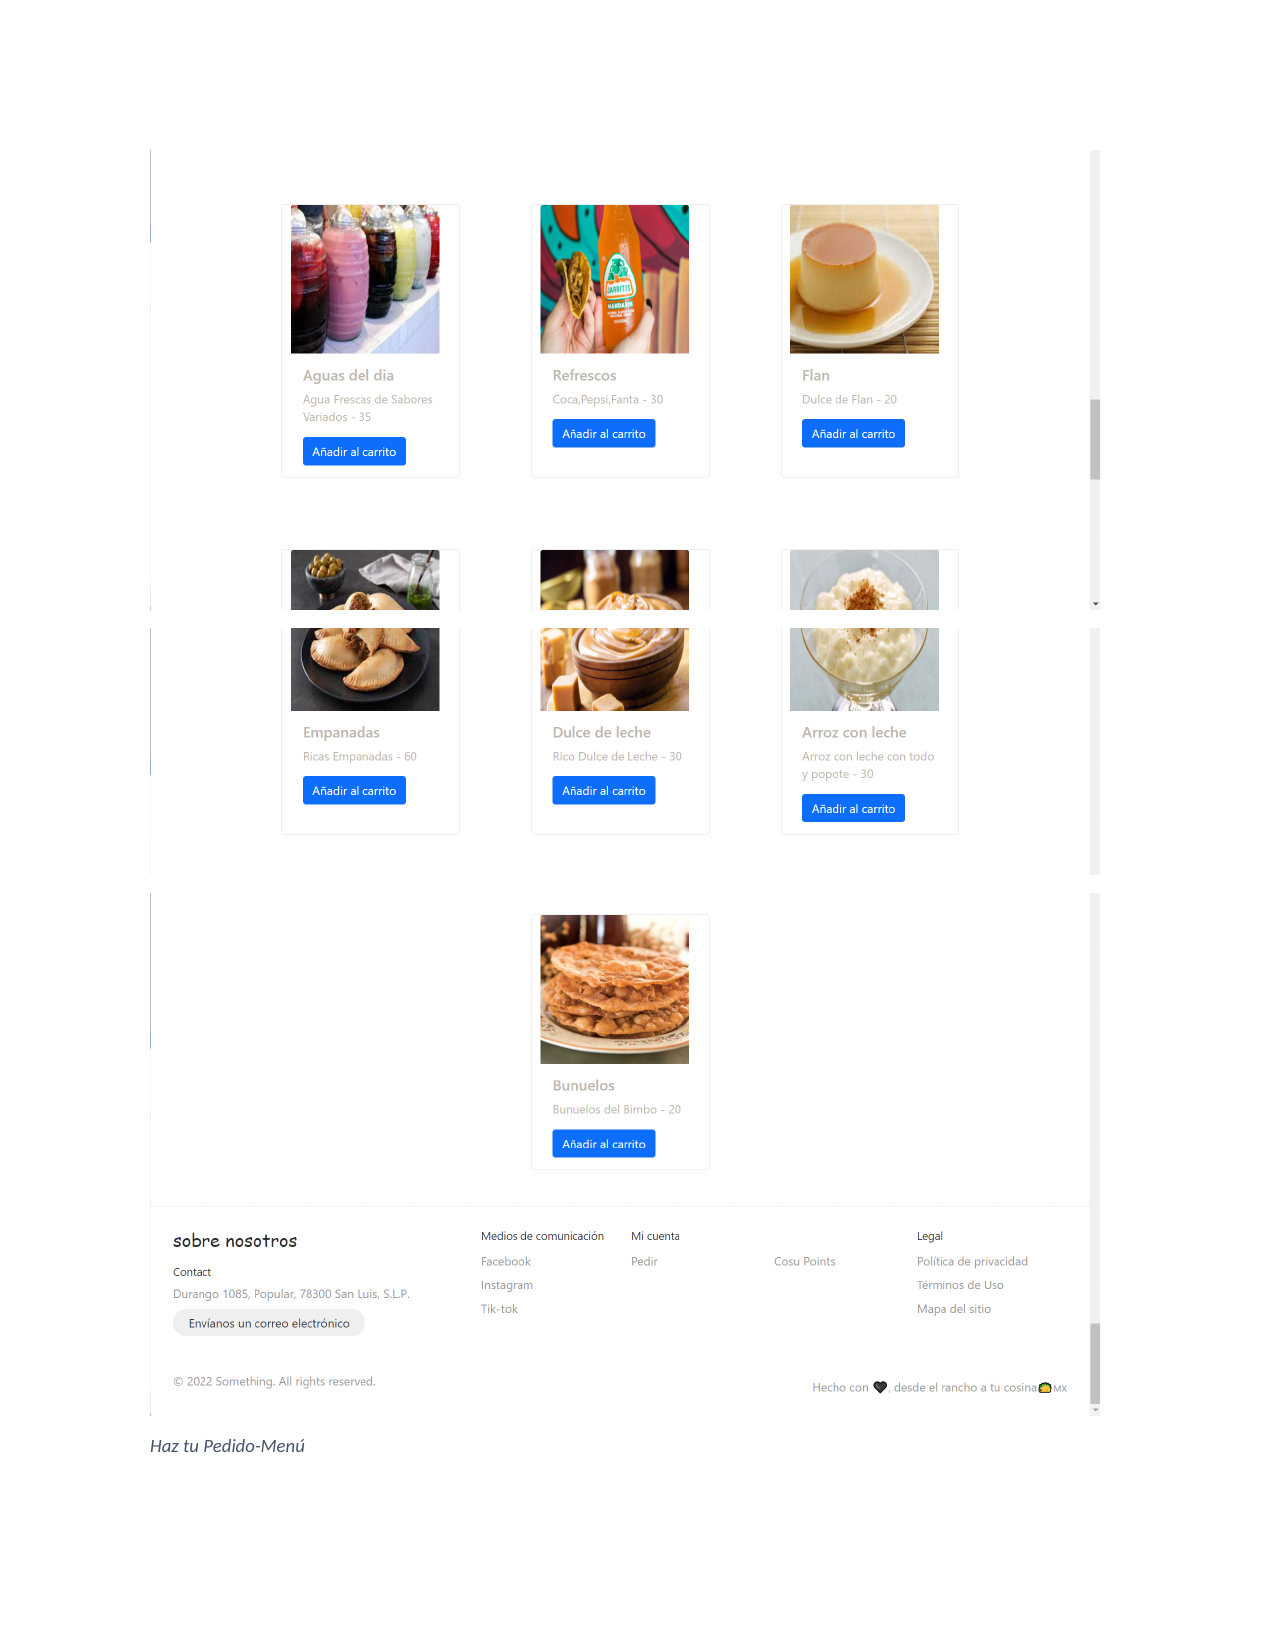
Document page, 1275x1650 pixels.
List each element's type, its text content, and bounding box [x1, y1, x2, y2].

picture [150, 893, 1100, 1416]
picture [150, 628, 1100, 875]
picture [150, 150, 1100, 610]
text Haz tu Pedido-Menú [150, 1434, 1125, 1457]
